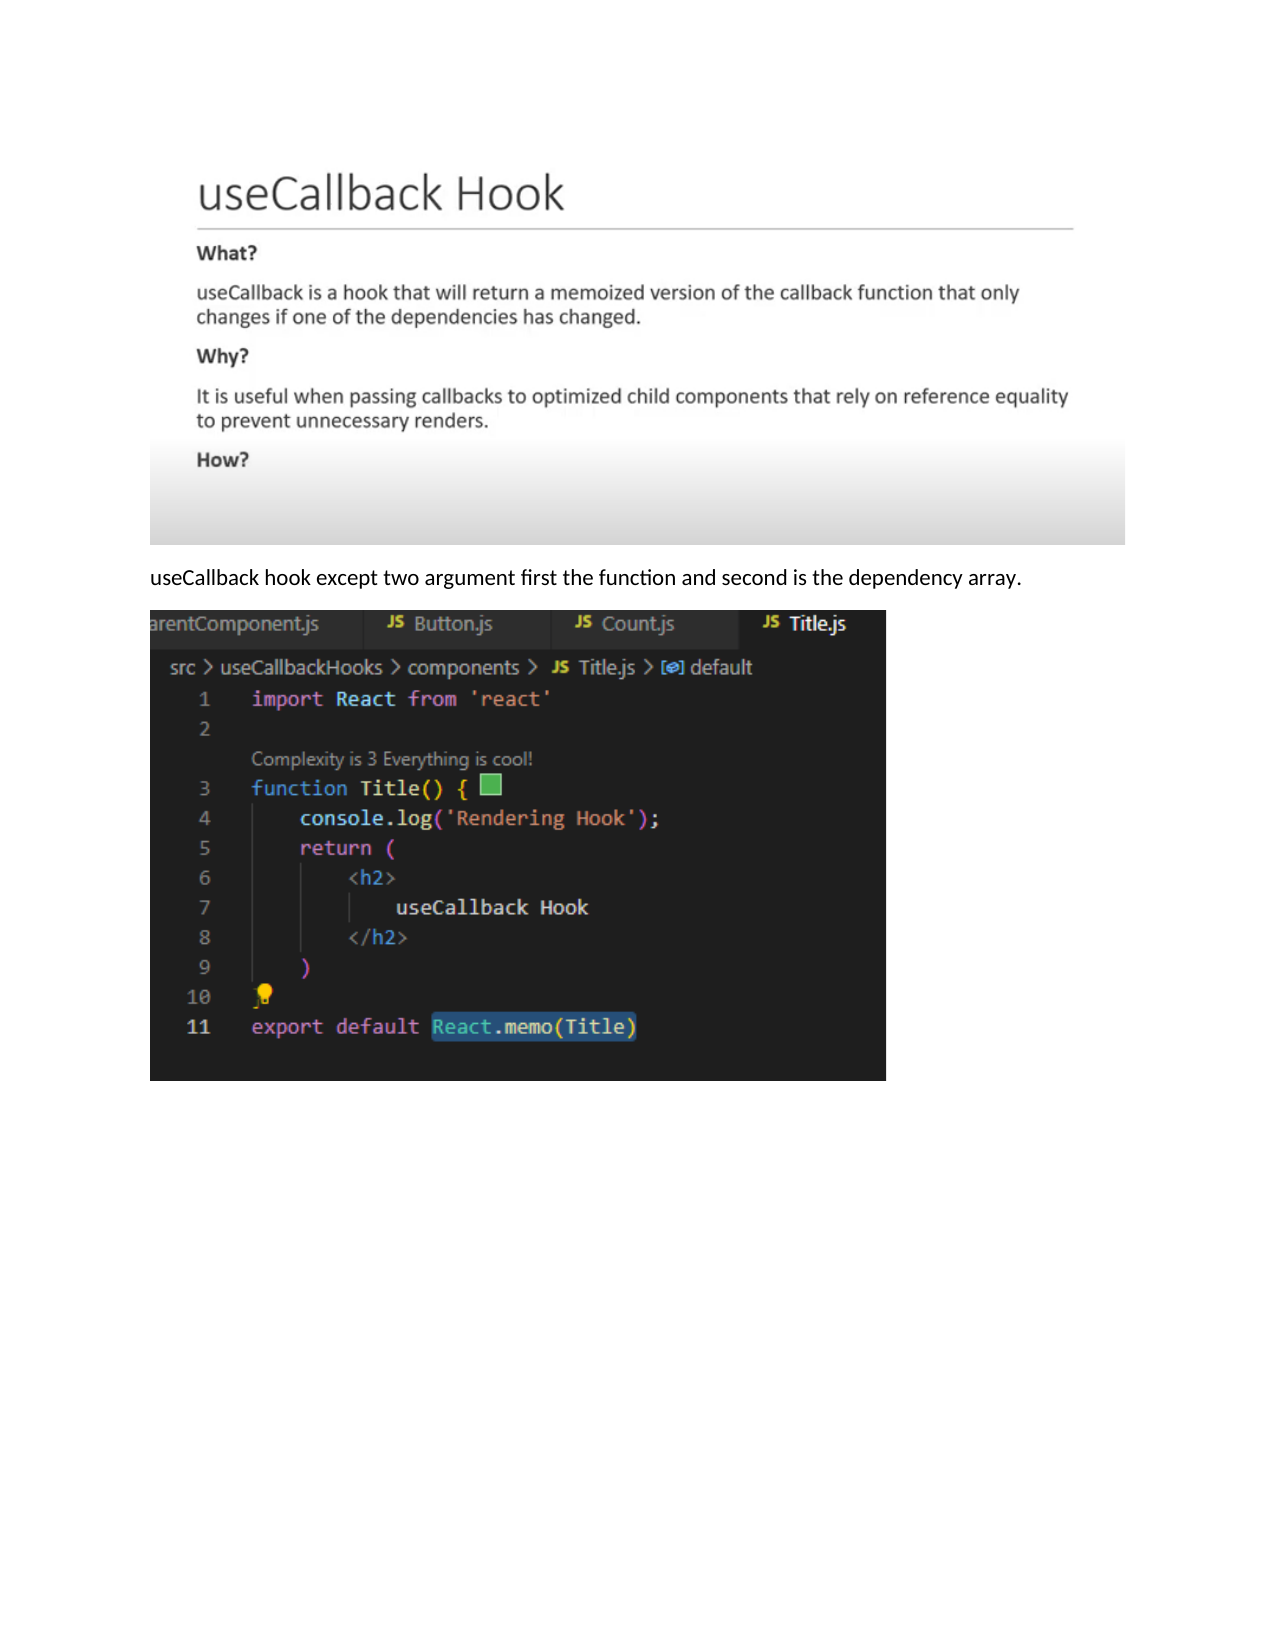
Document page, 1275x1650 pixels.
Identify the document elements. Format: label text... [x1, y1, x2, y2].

picture [150, 610, 887, 1081]
picture [150, 150, 1125, 545]
text useCallback hook except two argument first the function and second is the dependency array. [150, 563, 1125, 591]
